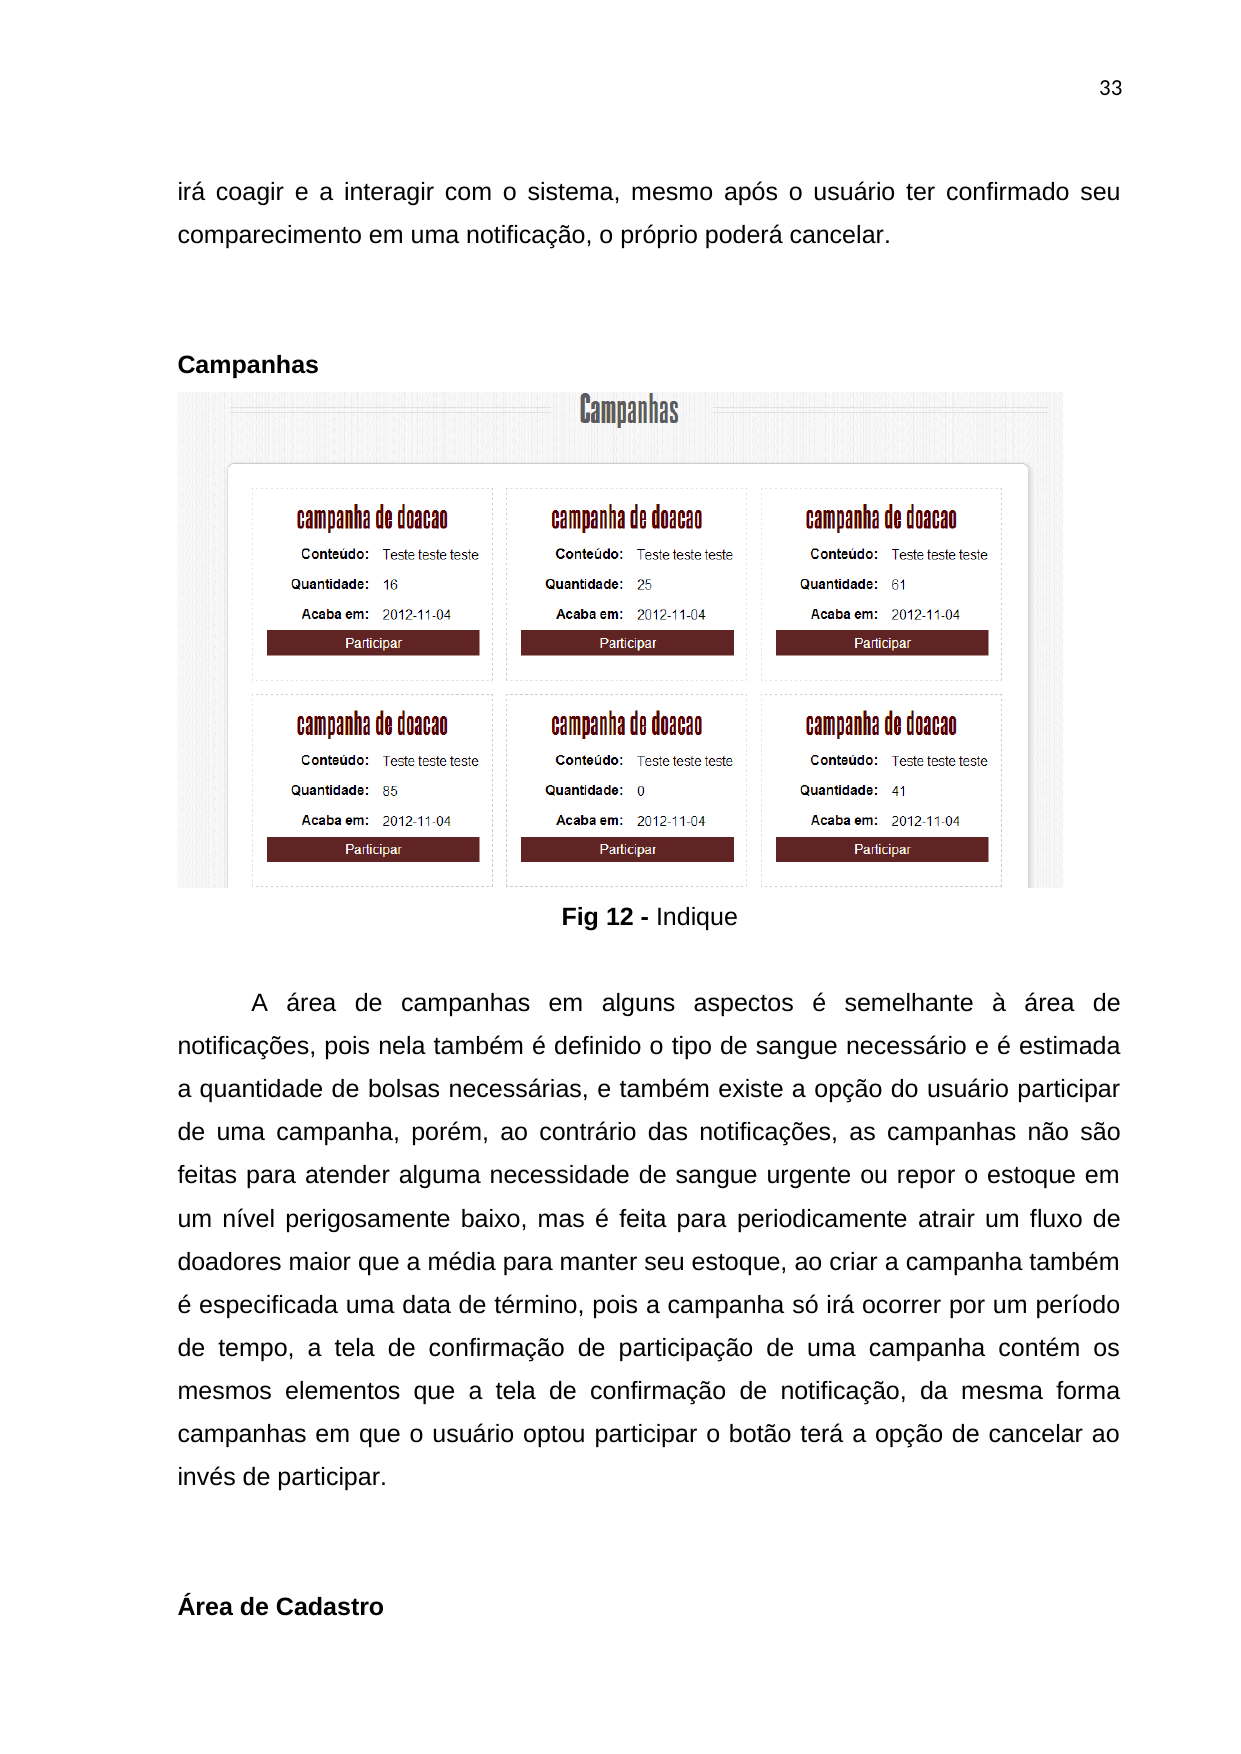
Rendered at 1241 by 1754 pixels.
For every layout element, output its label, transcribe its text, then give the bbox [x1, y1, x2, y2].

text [177, 177, 1122, 249]
text Fig 12 - Indique [177, 902, 1122, 931]
text Campanhas [177, 350, 1122, 378]
text A área de campanhas em alguns aspectos é semelhante à área de notificações, pois nela também é definido o tipo de sangue necessário e é estimada a quantidade de bolsas necessárias, e também existe a opção do usuário participar de uma campanha, porém, ao contrário das notificações, as campanhas não são feitas para atender alguma necessidade de sangue urgente ou repor o estoque em um nível perigosamente baixo, mas é feita para periodicamente atrair um fluxo de doadores maior que a média para manter seu estoque, ao criar a campanha também é especificada uma data de término, pois a campanha só irá ocorrer por um período de tempo, a tela de confirmação de participação de uma campanha contém os mesmos elementos que a tela de confirmação de notificação, da mesma forma campanhas em que o usuário optou participar o botão terá a opção de cancelar ao invés de participar. [177, 988, 1122, 1491]
text Área de Cadastro [177, 1592, 1122, 1621]
picture [177, 392, 1063, 888]
